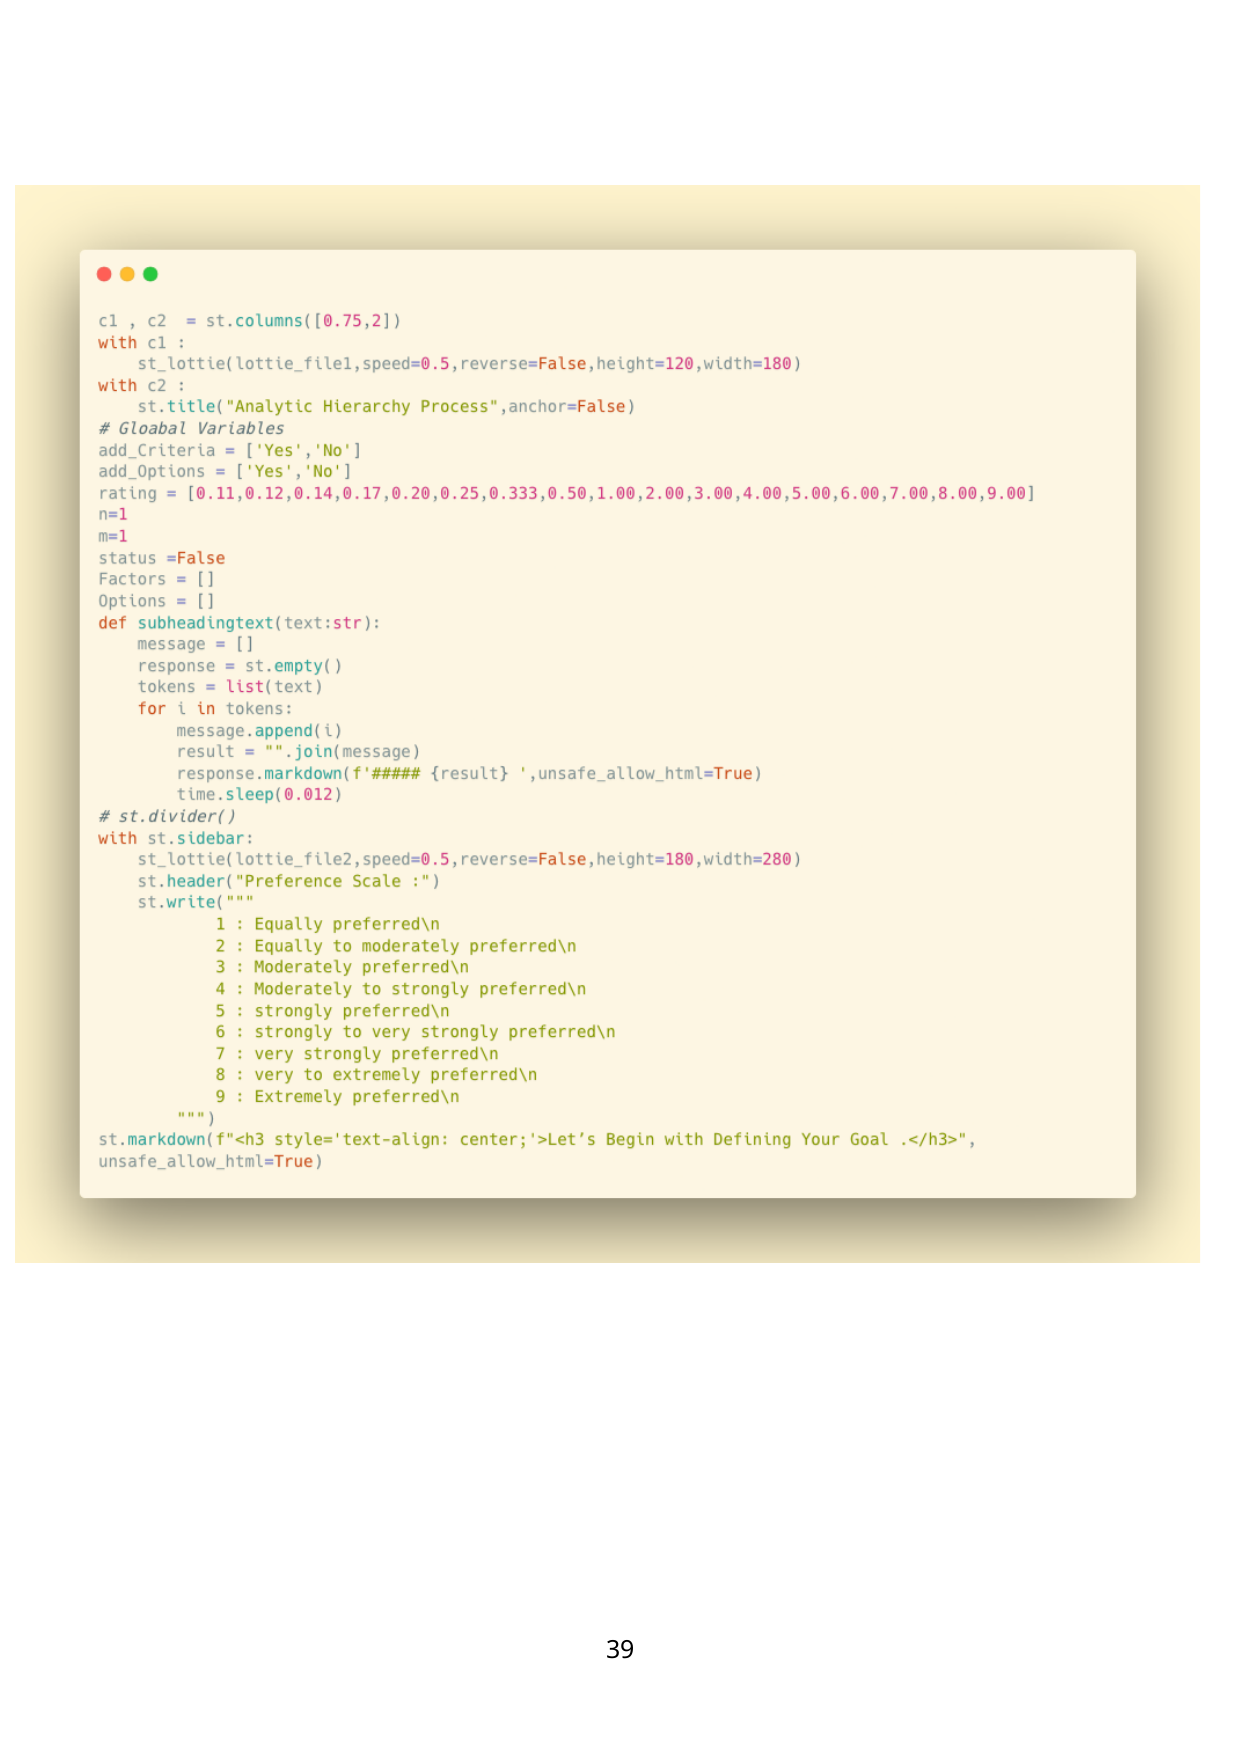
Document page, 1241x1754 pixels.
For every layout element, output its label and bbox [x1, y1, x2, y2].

picture [15, 185, 1201, 1263]
